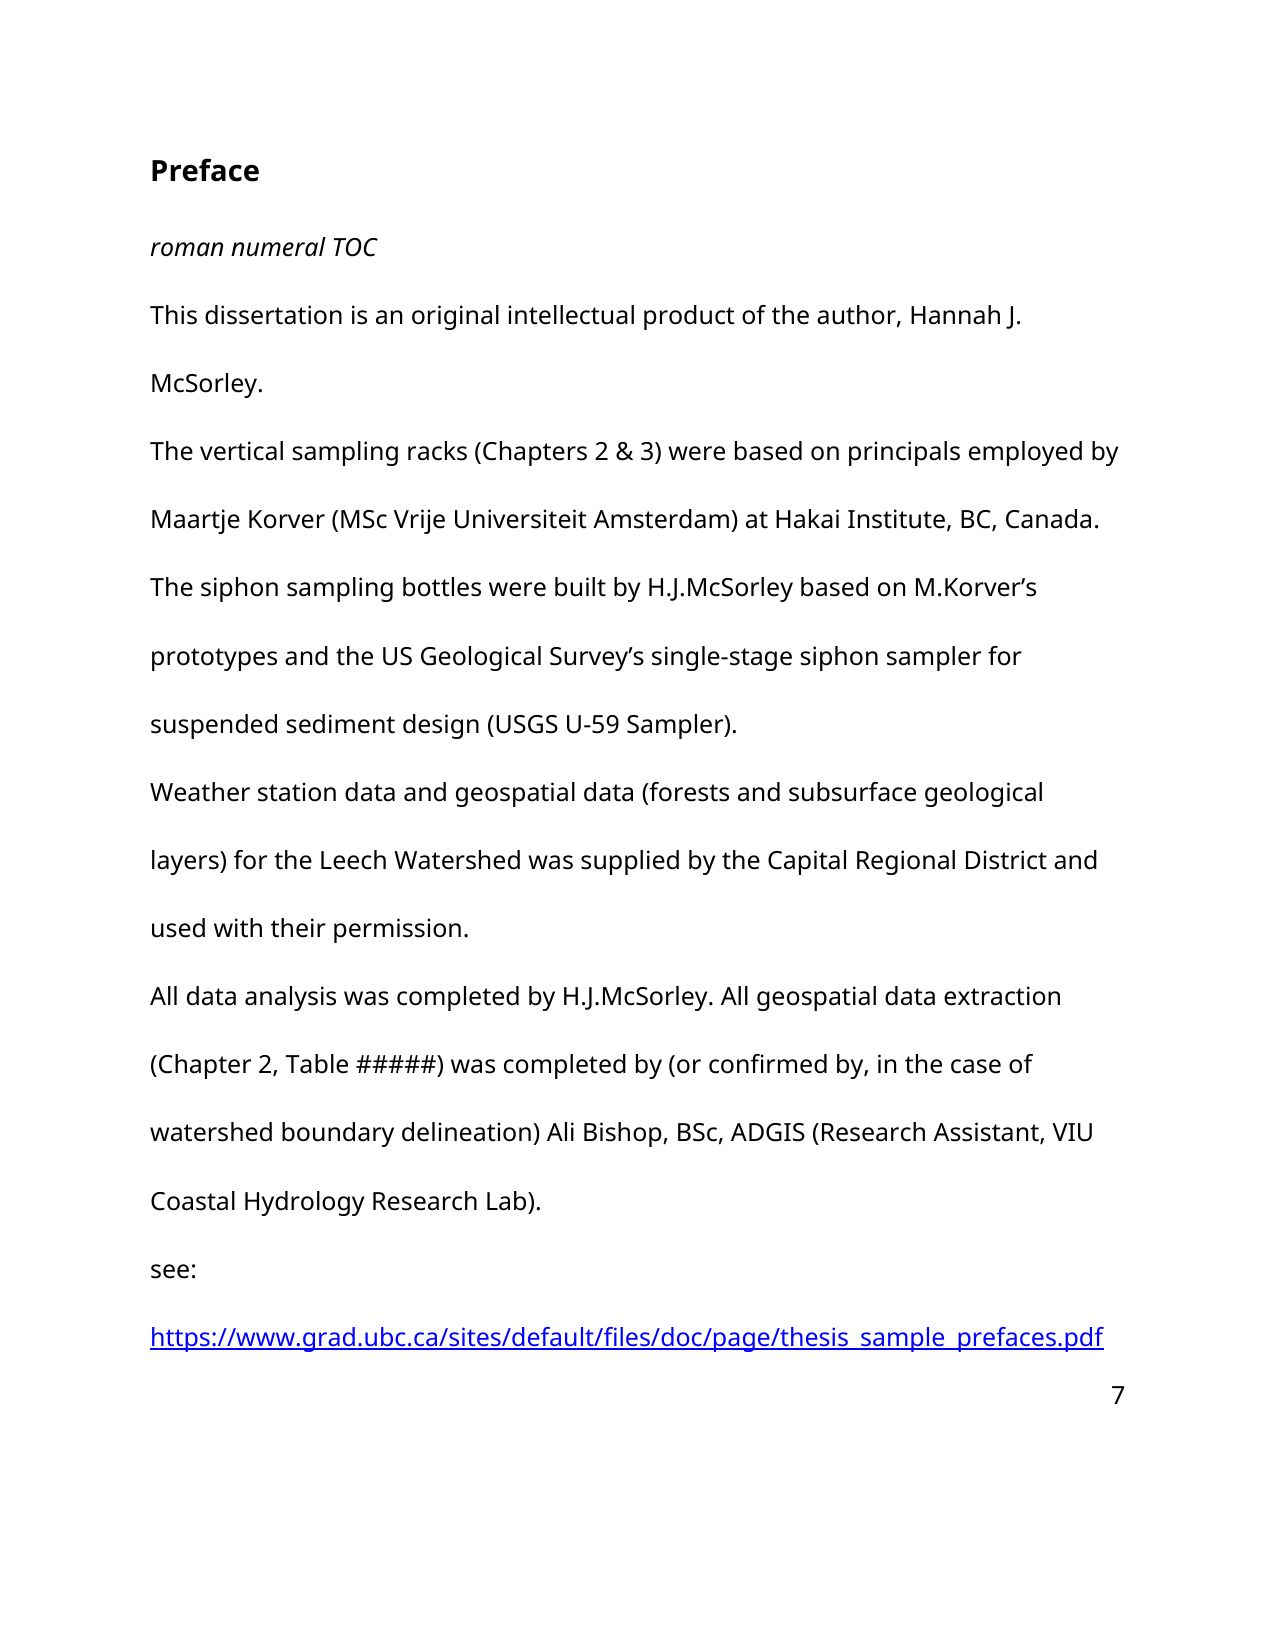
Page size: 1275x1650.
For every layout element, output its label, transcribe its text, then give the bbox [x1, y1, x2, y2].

text This dissertation is an original intellectual product of the author, Hannah J. McSorley. [150, 297, 1125, 400]
text roman numeral TOC [150, 229, 1125, 263]
subtitle Preface [150, 150, 1125, 190]
text The vertical sampling racks (Chapters 2 & 3) were based on principals employed by Maartje Korver (MSc Vrije Universiteit Amsterdam) at Hakai Institute, BC, Canada. The siphon sampling bottles were built by H.J.McSorley based on M.Korver’s prototypes and the US Geological Survey’s single-stage siphon sampler for suspended sediment design (USGS U-59 Sampler). [150, 434, 1125, 740]
text All data analysis was completed by H.J.McSorley. All geospatial data extraction (Chapter 2, Table #####) was completed by (or confirmed by, in the case of watershed boundary delineation) Ali Bishop, BSc, ADGIS (Research Assistant, VIU Coastal Hydrology Research Lab). [150, 979, 1125, 1217]
text Weather station data and geospatial data (forests and subsurface geological layers) for the Leech Watershed was supplied by the Capital Regional District and used with their permission. [150, 774, 1125, 945]
text see: https://www.grad.ubc.ca/sites/default/files/doc/page/thesis_sample_prefaces.pdf [150, 1251, 1125, 1353]
